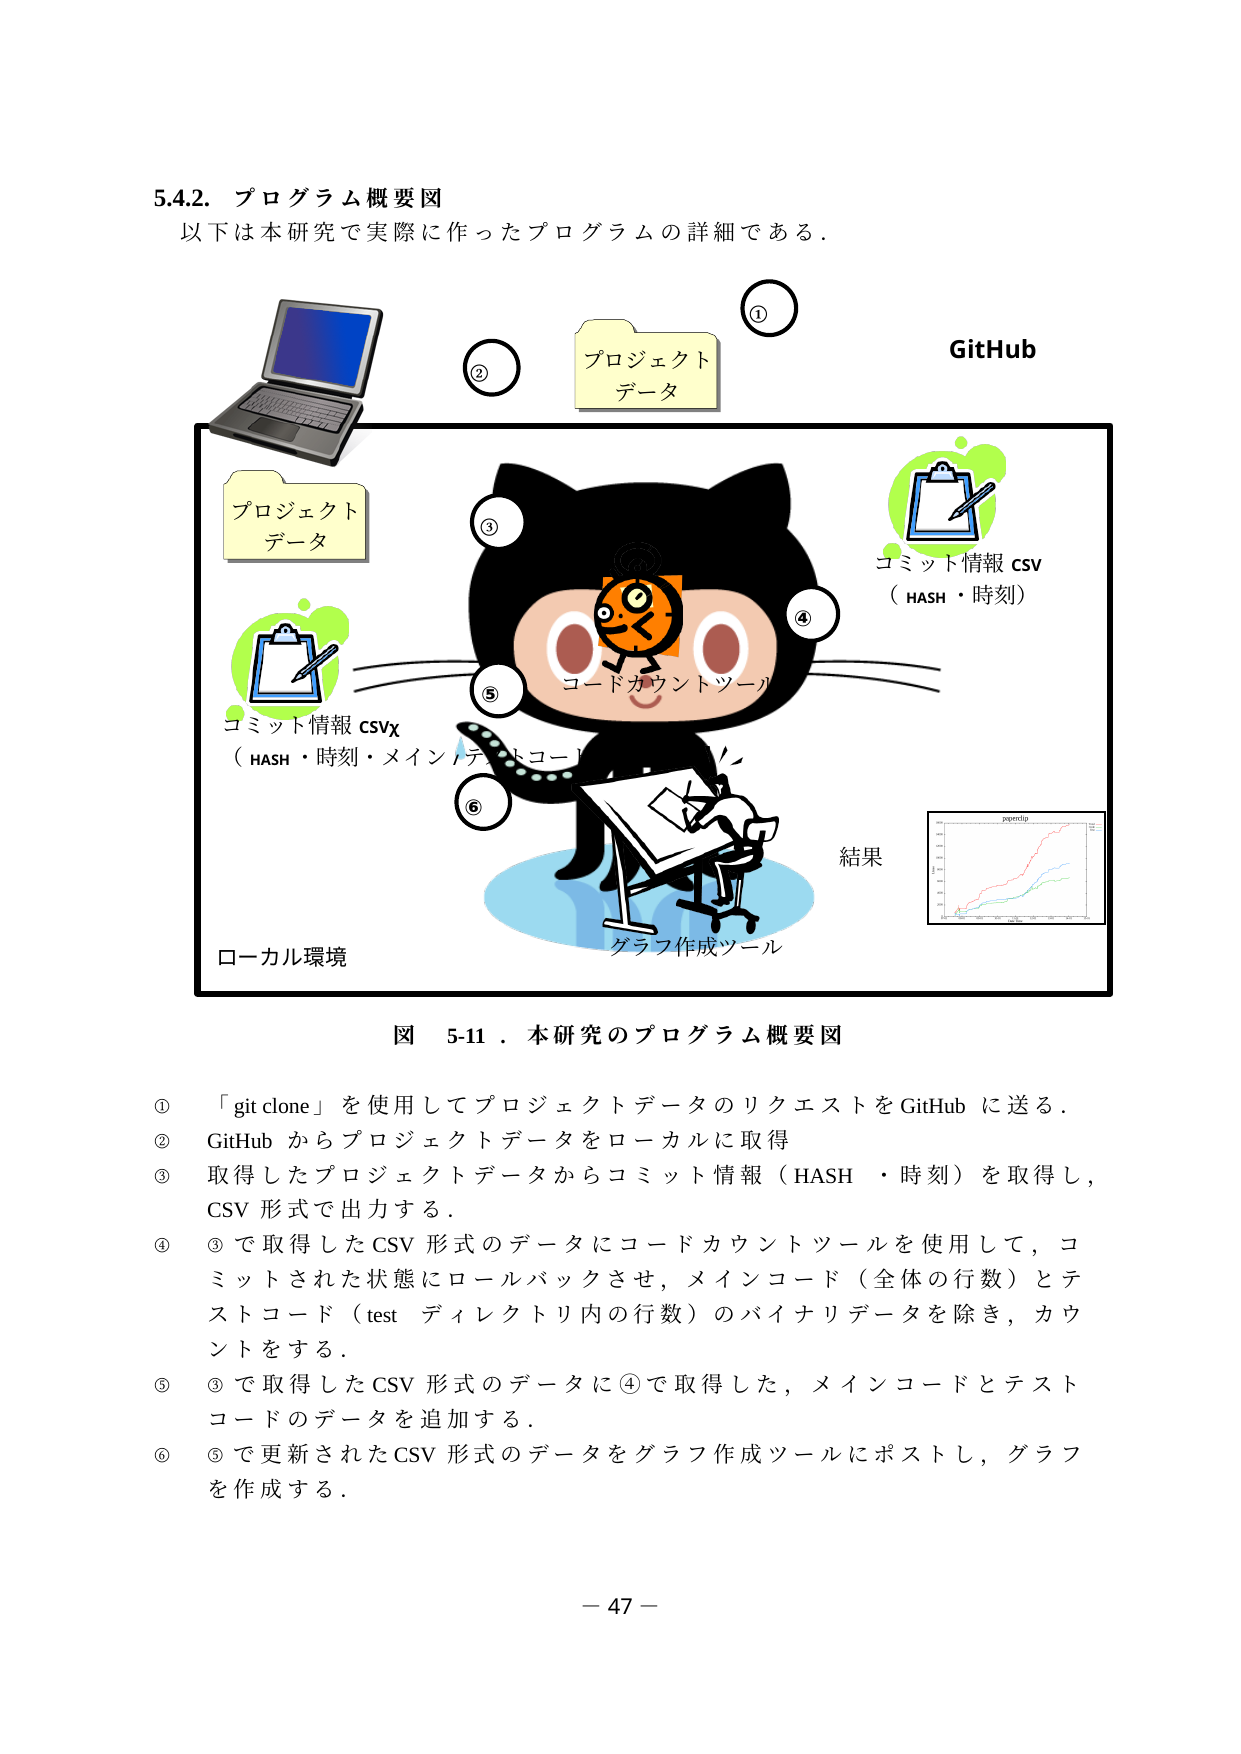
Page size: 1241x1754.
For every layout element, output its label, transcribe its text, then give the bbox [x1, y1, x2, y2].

list GitHubからプロジェクトデータをローカルに取得 [153, 1121, 1087, 1156]
list ③で取得したCSV形式のデータに④で取得した，メインコードとテストコードのデータを追加する． [153, 1366, 1087, 1435]
list プログラム概要図 [153, 179, 1087, 214]
text 以下は本研究で実際に作ったプログラムの詳細である． [153, 214, 1087, 249]
picture [226, 598, 349, 721]
list 取得したプロジェクトデータからコミット情報（HASH・時刻）を取得し，CSV形式で出力する． [153, 1156, 1087, 1226]
list 「git clone」を使用してプロジェクトデータのリクエストをGitHubに送る． [153, 1086, 1087, 1121]
picture [929, 813, 1104, 923]
picture [208, 292, 1006, 989]
list ③で取得したCSV形式のデータにコードカウントツールを使用して，コミットされた状態にロールバックさせ，メインコード（全体の行数）とテストコード（testディレクトリ内の行数）のバイナリデータを除き，カウントをする． [153, 1226, 1087, 1366]
list ⑤で更新されたCSV形式のデータをグラフ作成ツールにポストし，グラフを作成する． [153, 1435, 1087, 1505]
